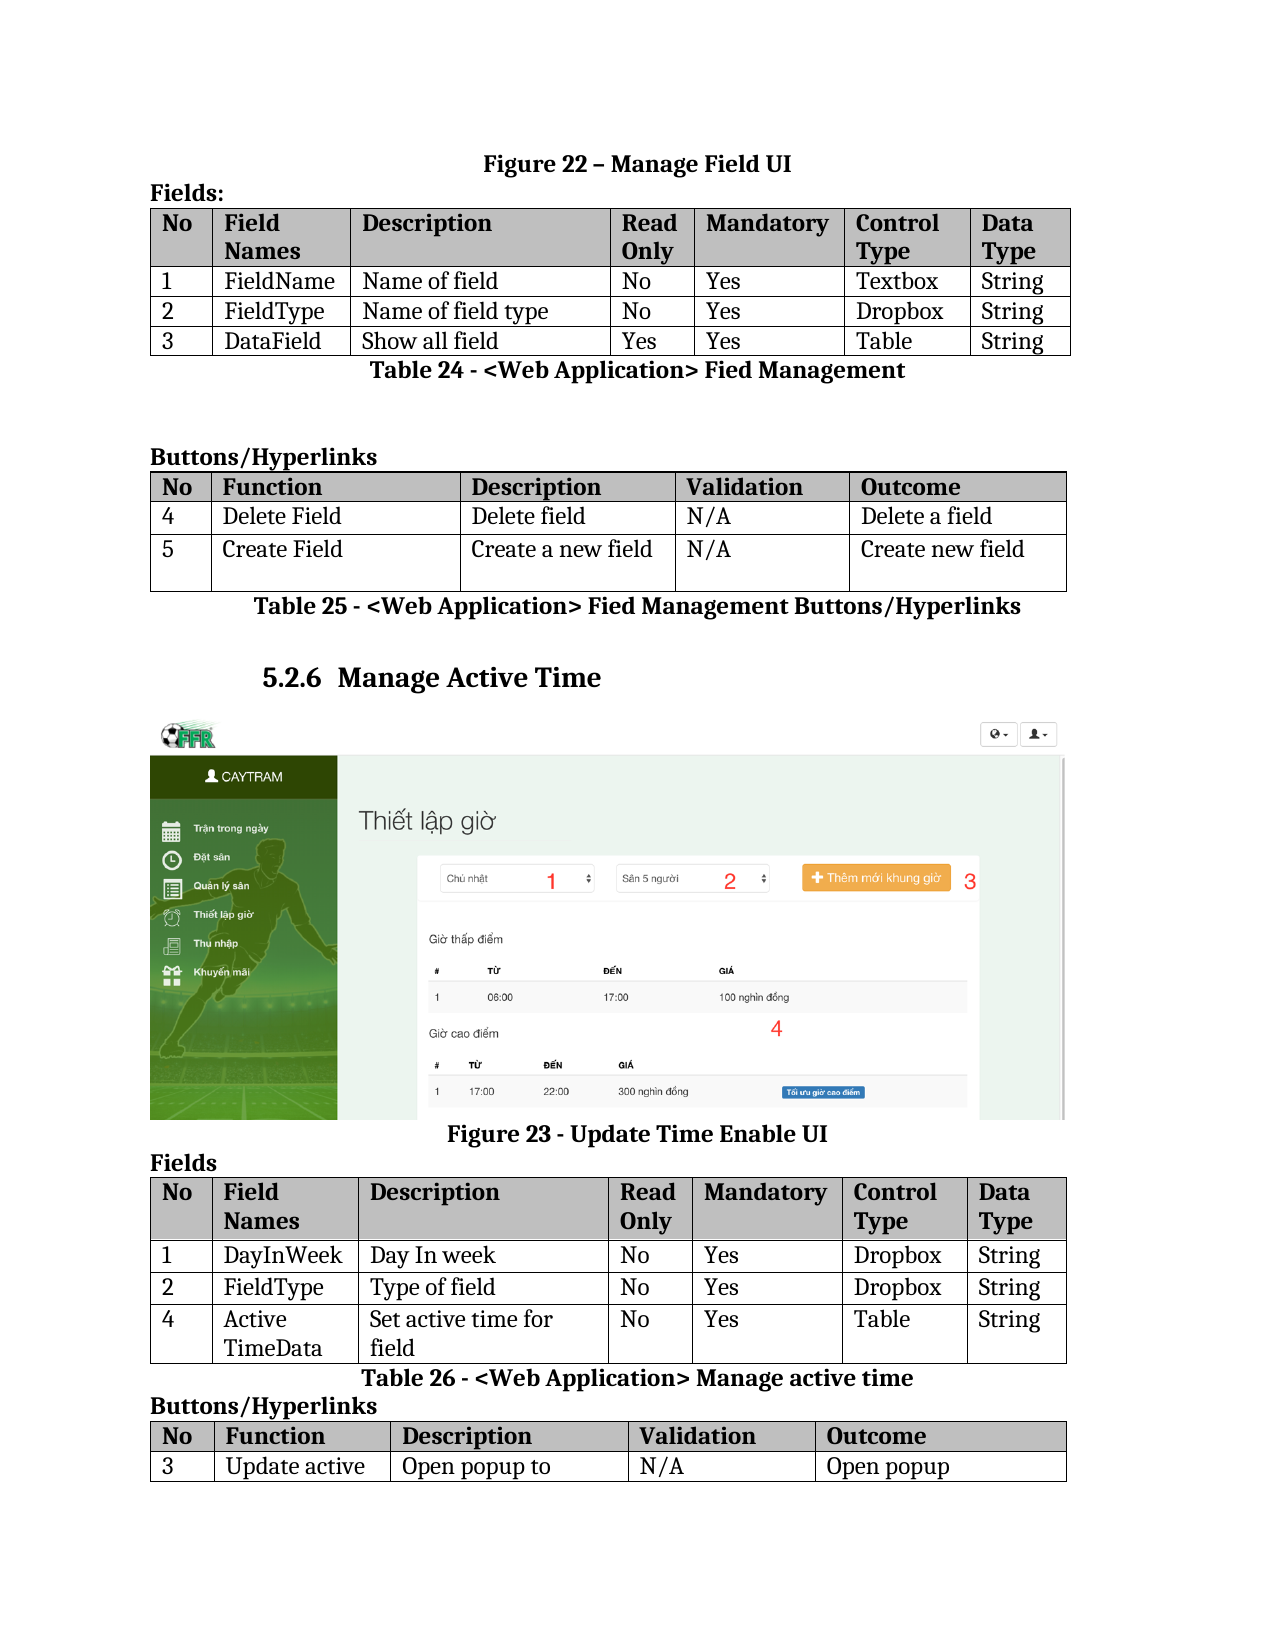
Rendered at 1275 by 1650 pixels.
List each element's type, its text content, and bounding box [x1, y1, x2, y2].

picture [150, 711, 1065, 1120]
table_header No [151, 209, 212, 266]
table_header No [151, 473, 211, 501]
table_header Control Type [843, 1178, 967, 1239]
table_cell 2 [151, 297, 212, 326]
table_cell String [968, 1241, 1066, 1272]
table_cell Name of field [351, 267, 610, 296]
table_header Field Names [213, 209, 350, 266]
table_cell Create new field [850, 535, 1066, 591]
table_cell Yes [695, 327, 844, 355]
table_cell Active TimeData [213, 1305, 358, 1362]
table_cell FieldType [213, 1273, 358, 1304]
table_cell String [968, 1273, 1066, 1304]
table_header No [151, 1178, 212, 1239]
table_cell No [609, 1273, 692, 1304]
table_cell No [611, 267, 694, 296]
table_cell N/A [676, 535, 849, 591]
table_cell DayInWeek [213, 1241, 358, 1272]
table_cell Textbox [845, 267, 970, 296]
table_cell 1 [151, 267, 212, 296]
table_header Description [359, 1178, 608, 1239]
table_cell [391, 1452, 628, 1481]
text Fields [150, 1148, 1125, 1177]
table_header Data Type [971, 209, 1070, 266]
table_cell Dropbox [843, 1241, 967, 1272]
table_header Data Type [968, 1178, 1066, 1239]
table_cell Open popup [816, 1452, 1066, 1481]
table_header Read Only [611, 209, 694, 266]
table_cell 4 [151, 1305, 212, 1362]
table_cell 2 [151, 1273, 212, 1304]
table_cell String [971, 297, 1070, 326]
table_header Read Only [609, 1178, 692, 1239]
table_cell Yes [693, 1241, 842, 1272]
table_header Validation [676, 473, 849, 501]
table_cell 1 [151, 1241, 212, 1272]
table_cell Dropbox [843, 1273, 967, 1304]
table_cell Update active time [215, 1452, 390, 1481]
table_cell Dropbox [845, 297, 970, 326]
table_cell Yes [695, 297, 844, 326]
table_cell Yes [693, 1273, 842, 1304]
table_cell DataField [213, 327, 350, 355]
subtitle Manage Active Time [262, 661, 1125, 695]
table_cell FieldName [213, 267, 350, 296]
table_cell Yes [695, 267, 844, 296]
table_header Description [351, 209, 610, 266]
table_cell Table [845, 327, 970, 355]
table_cell No [609, 1305, 692, 1362]
table_header Mandatory [695, 209, 844, 266]
table_cell Name of field type [351, 297, 610, 326]
table_cell Type of field [359, 1273, 608, 1304]
table_cell Table [843, 1305, 967, 1362]
text Buttons/Hyperlinks [150, 1392, 1125, 1421]
table_header Field Names [213, 1178, 358, 1239]
table_cell N/A [629, 1452, 815, 1481]
table_cell Create Field [212, 535, 460, 591]
table_cell N/A [676, 502, 849, 534]
table_cell String [971, 327, 1070, 355]
table_cell Delete a field [850, 502, 1066, 534]
table_header Mandatory [693, 1178, 842, 1239]
table_cell Set active time for field [359, 1305, 608, 1362]
table_header Description [391, 1422, 628, 1451]
table_header Description [461, 473, 675, 501]
table_header Outcome [816, 1422, 1066, 1451]
table_cell String [971, 267, 1070, 296]
table_cell Delete Field [212, 502, 460, 534]
table_cell String [968, 1305, 1066, 1362]
table_cell Delete field [461, 502, 675, 534]
table_cell Create a new field [461, 535, 675, 591]
table_header Control Type [845, 209, 970, 266]
text Buttons/Hyperlinks [150, 443, 1125, 471]
table_cell Yes [693, 1305, 842, 1362]
table_header No [151, 1422, 214, 1451]
table_cell FieldType [213, 297, 350, 326]
table_cell Yes [611, 327, 694, 355]
text Fields: [150, 179, 1125, 207]
table_header Function [215, 1422, 390, 1451]
table_cell 4 [151, 502, 211, 534]
table_header Function [212, 473, 460, 501]
table_header Outcome [850, 473, 1066, 501]
table_cell No [609, 1241, 692, 1272]
table_header Validation [629, 1422, 815, 1451]
table_cell 5 [151, 535, 211, 591]
table_cell Day In week [359, 1241, 608, 1272]
table_cell No [611, 297, 694, 326]
table_cell 3 [151, 1452, 214, 1481]
table_cell 3 [151, 327, 212, 355]
table_cell Show all field [351, 327, 610, 355]
